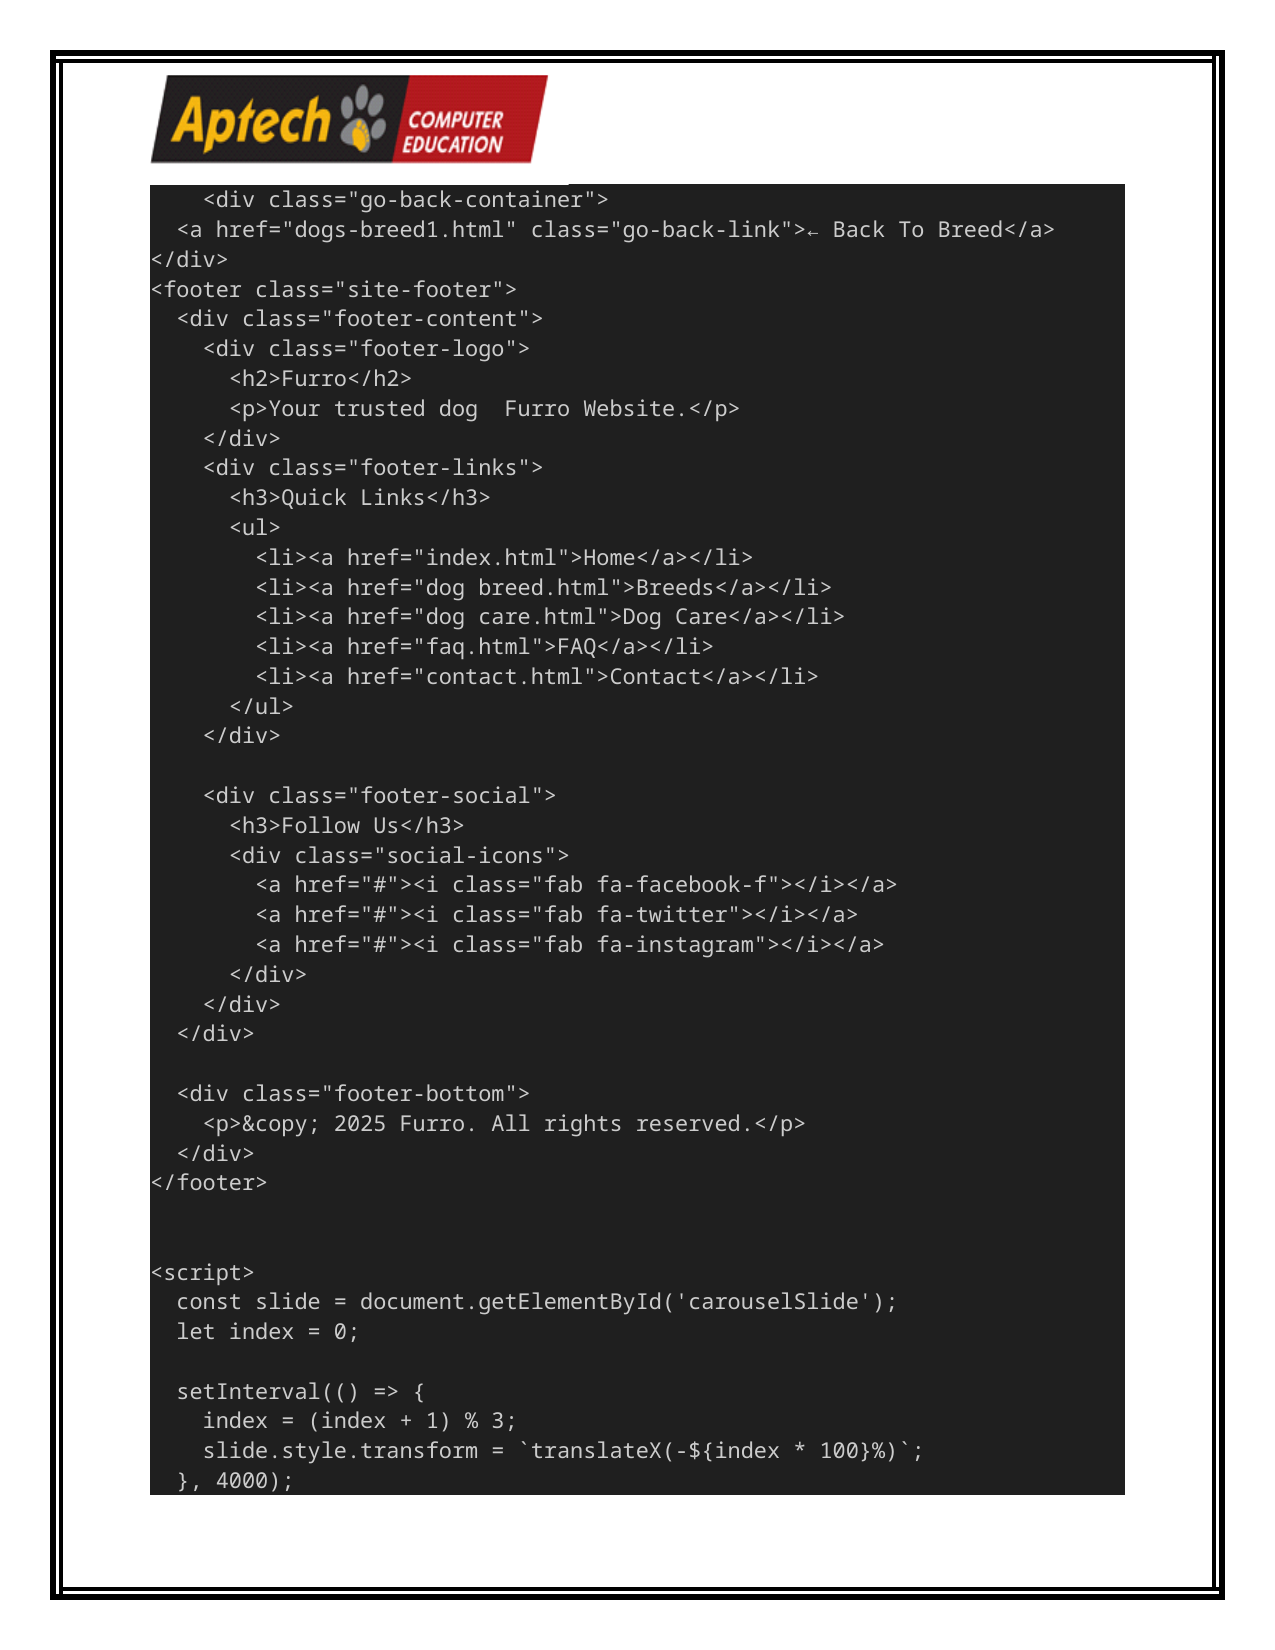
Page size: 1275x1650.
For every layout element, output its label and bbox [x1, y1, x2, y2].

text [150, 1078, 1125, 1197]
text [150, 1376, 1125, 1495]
picture [150, 75, 569, 185]
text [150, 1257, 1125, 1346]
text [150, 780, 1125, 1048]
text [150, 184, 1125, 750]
